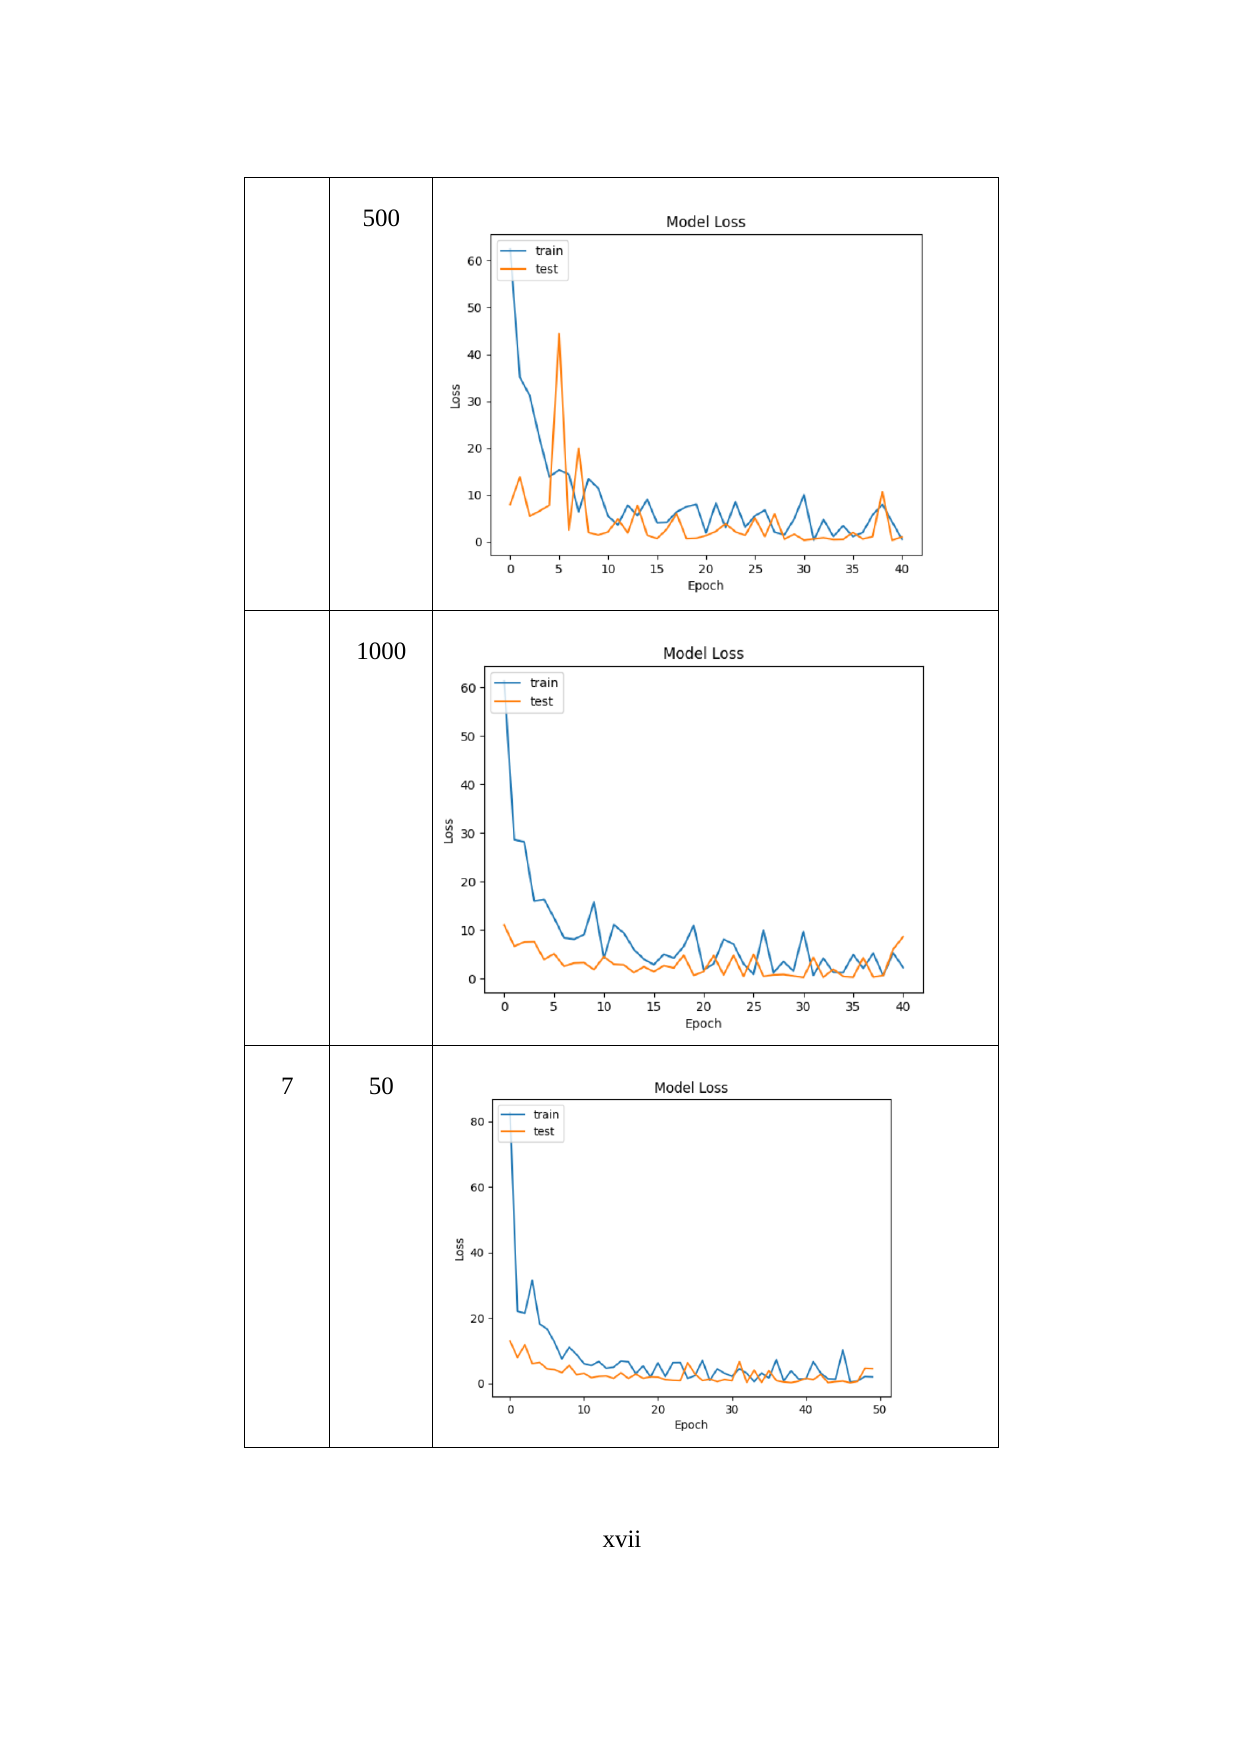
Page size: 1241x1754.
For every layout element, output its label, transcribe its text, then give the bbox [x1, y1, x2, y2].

table_cell [433, 1046, 998, 1447]
table_cell [433, 611, 998, 1045]
table_cell 7 [245, 1046, 329, 1447]
table_cell [245, 611, 329, 1045]
table_cell 1000 [330, 611, 432, 1045]
table_cell [433, 178, 998, 610]
picture [443, 1071, 894, 1433]
table_cell 50 [330, 1046, 432, 1447]
picture [443, 636, 926, 1031]
table_cell 500 [330, 178, 432, 610]
table_cell [245, 178, 329, 610]
picture [443, 203, 926, 596]
